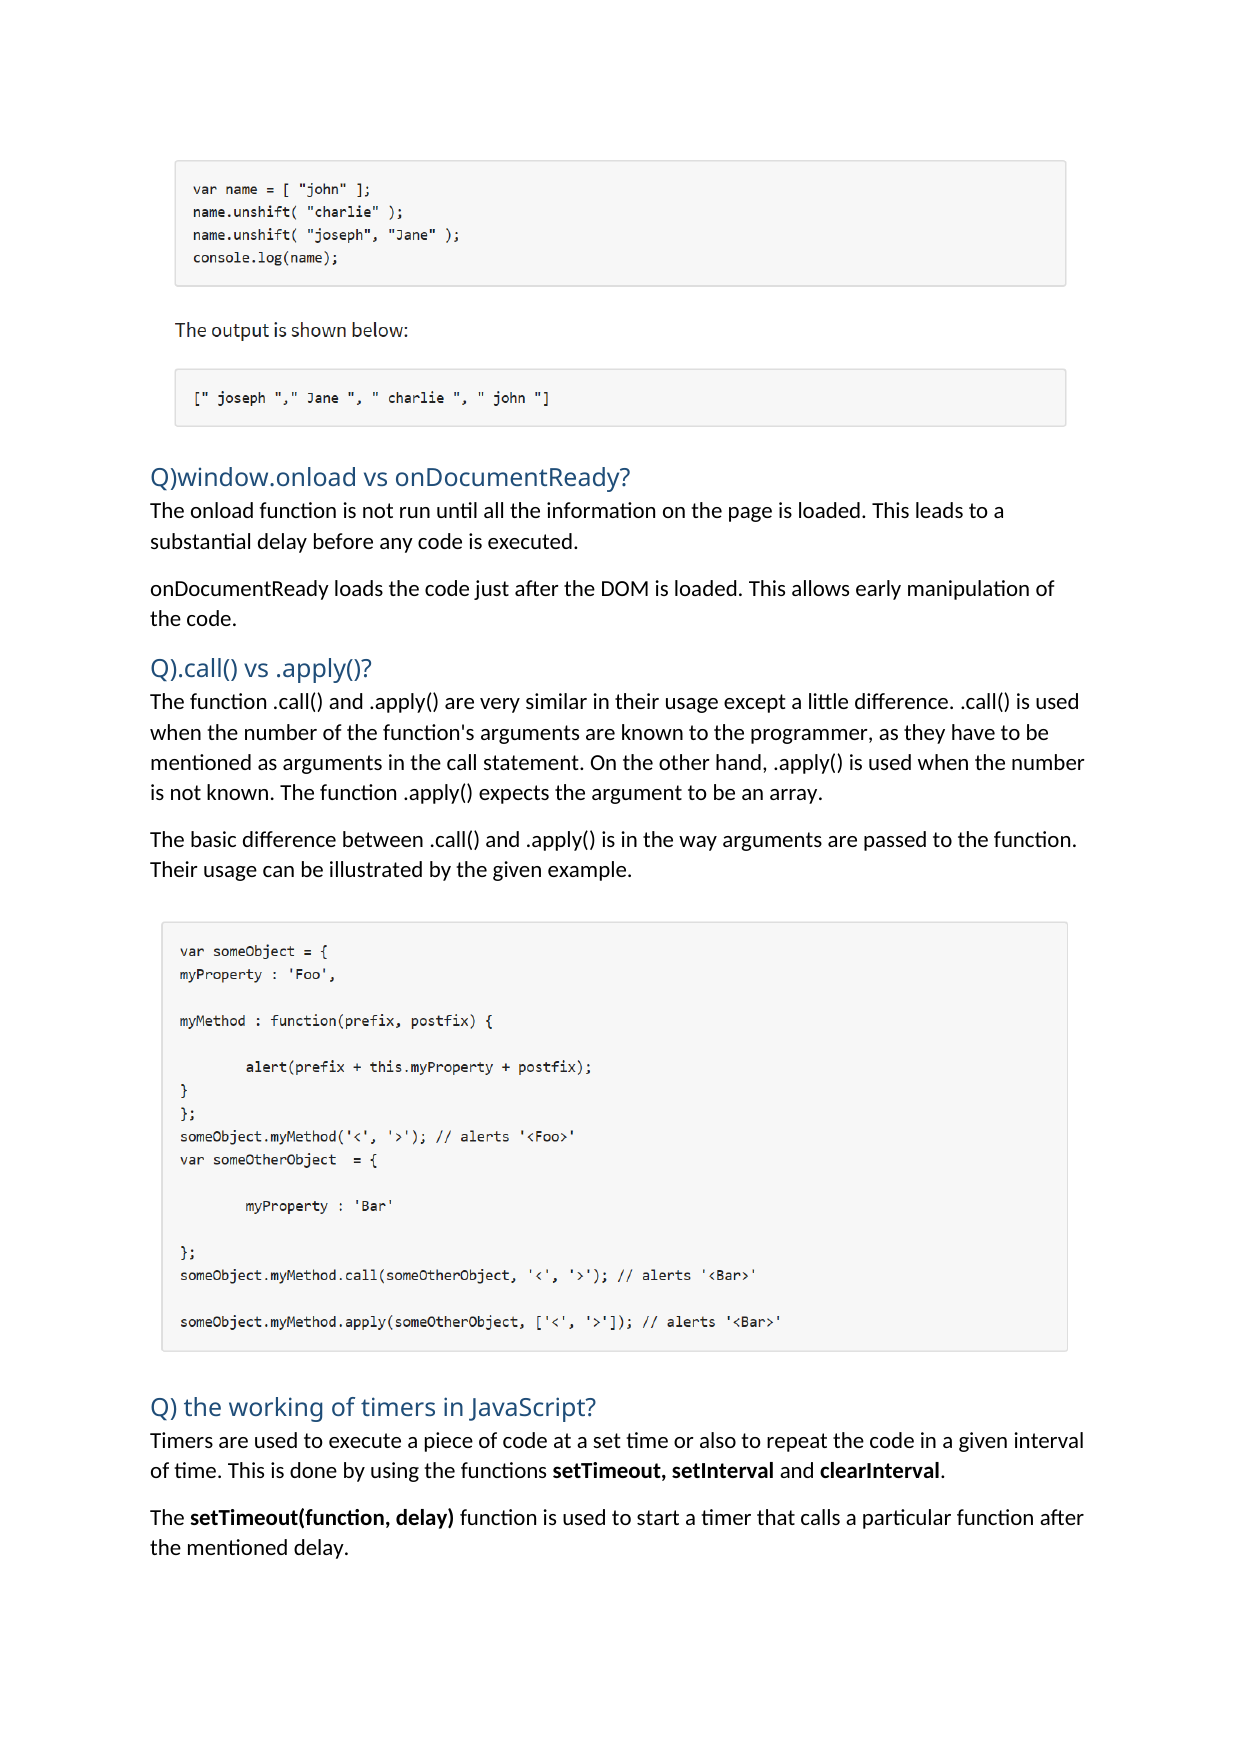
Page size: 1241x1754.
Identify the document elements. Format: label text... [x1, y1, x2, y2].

text The basic difference between .call() and .apply() is in the way arguments are passed to the function. Their usage can be illustrated by the given example. [150, 825, 1090, 883]
text The function .call() and .apply() are very similar in their usage except a little difference. .call() is used when the number of the function's arguments are known to the programmer, as they have to be mentioned as arguments in the call statement. On the other hand, .apply() is used when the number is not known. The function .apply() expects the argument to be an array. [150, 687, 1090, 806]
picture [150, 150, 1091, 441]
subtitle Q)window.onload vs onDocumentReady? [150, 460, 1090, 494]
picture [150, 902, 1091, 1371]
subtitle Q).call() vs .apply()? [150, 651, 1090, 685]
text The setTimeout(function, delay) function is used to start a timer that calls a particular function after the mentioned delay. [150, 1503, 1090, 1561]
text The onload function is not run until all the information on the page is loaded. This leads to a substantial delay before any code is executed. [150, 497, 1090, 555]
text Timers are used to execute a piece of code at a set time or also to repeat the code in a given interval of time. This is done by using the functions setTimeout, setInterval and clearInterval. [150, 1426, 1090, 1484]
subtitle Q) the working of timers in JavaScript? [150, 1389, 1090, 1423]
text onDocumentReady loads the code just after the DOM is loaded. This allows early manipulation of the code. [150, 574, 1090, 632]
